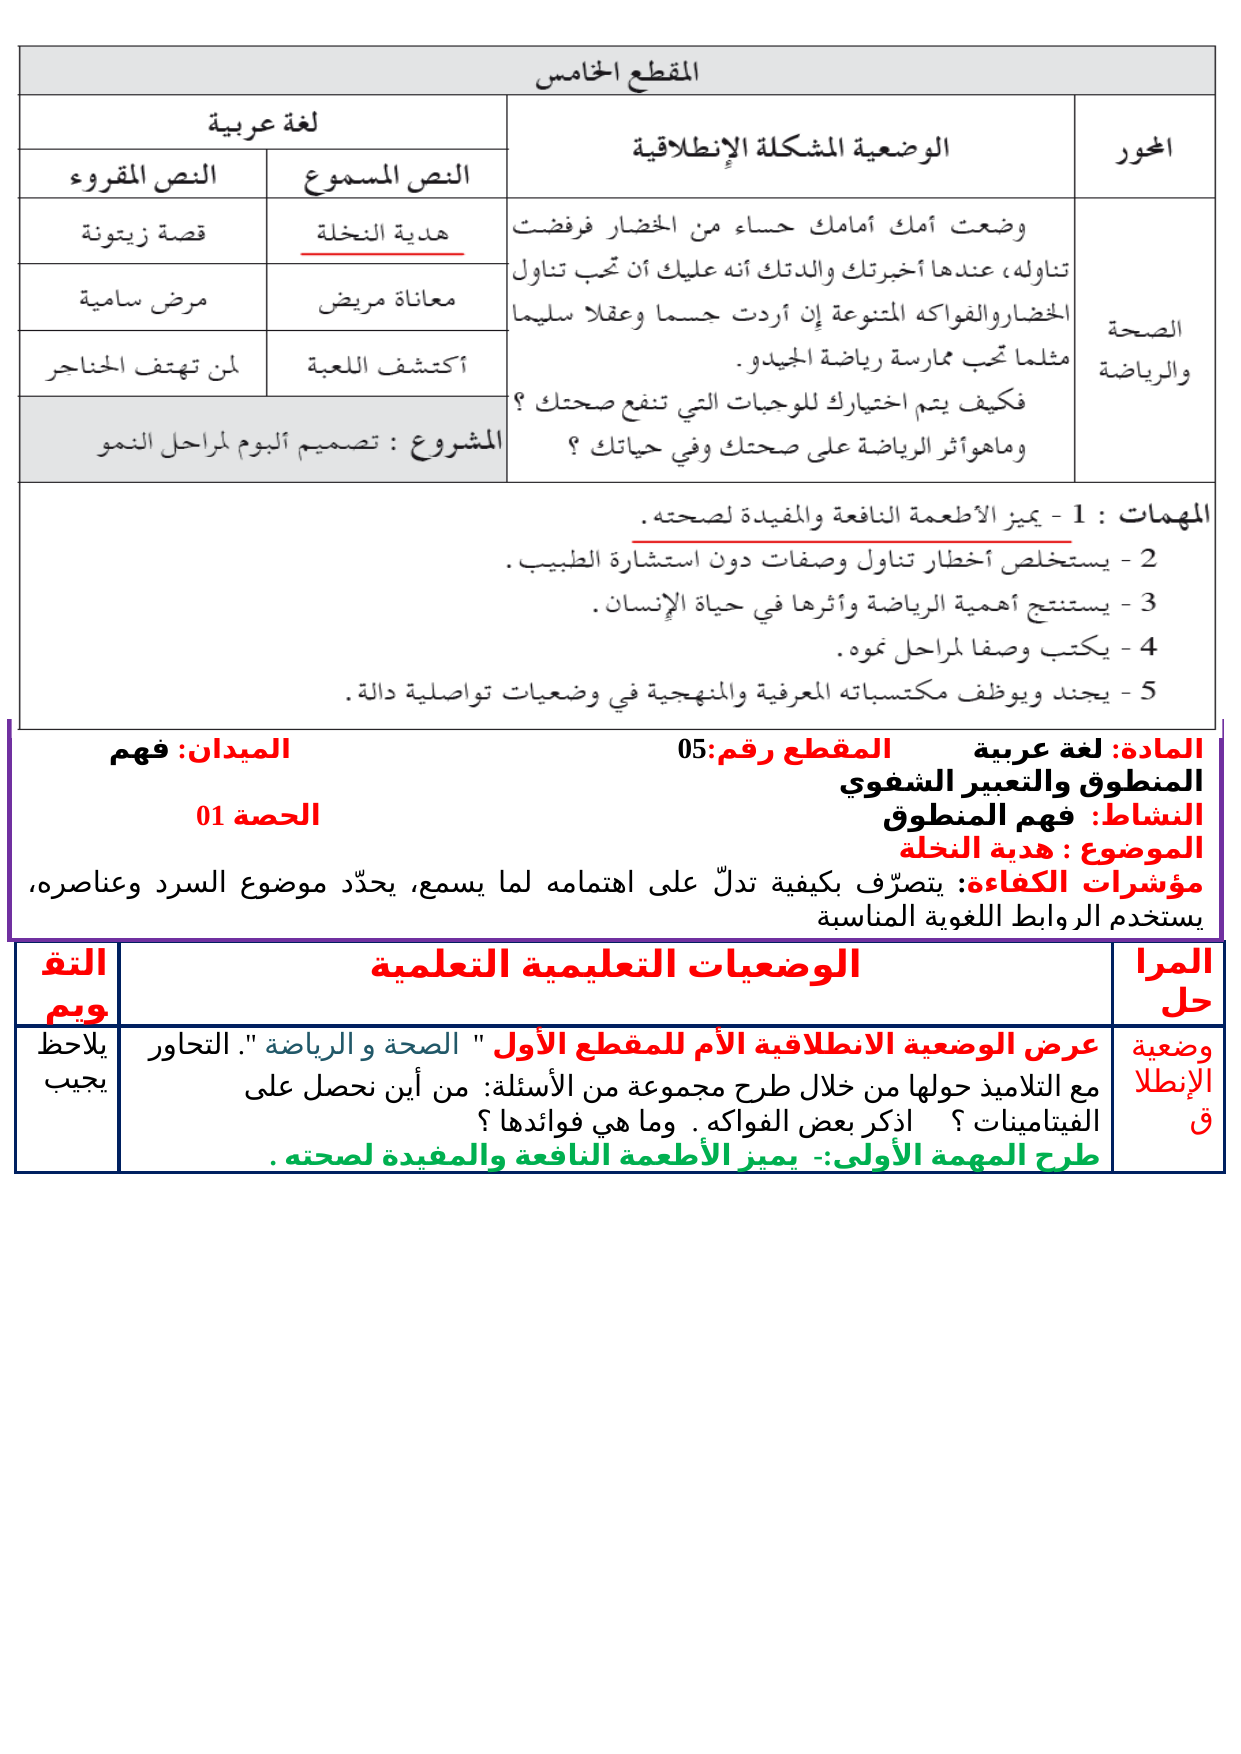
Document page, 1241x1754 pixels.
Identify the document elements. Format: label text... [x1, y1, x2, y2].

picture [11, 41, 1223, 738]
table_header المراحل [1114, 943, 1223, 1024]
table_cell وضعية الإنطلاق [1114, 1028, 1223, 1171]
table_header التقويم [17, 943, 117, 1024]
table_header الوضعيات التعليمية التعلمية [121, 943, 1111, 1024]
table_cell يلاحظ يجيب [17, 1028, 117, 1171]
table_cell عرض الوضعية الانطلاقية الأم للمقطع الأول " الصحة و الرياضة ". التحاور مع التلاميذ حولها من خلال طرح مجموعة من الأسئلة: من أين نحصل على الفيتامينات ؟ اذكر بعض الفواكه . وما هي فوائدها ؟ طرح المهمة الأولى:- يميز الأطعمة النافعة والمفيدة لصحته . [121, 1028, 1111, 1171]
